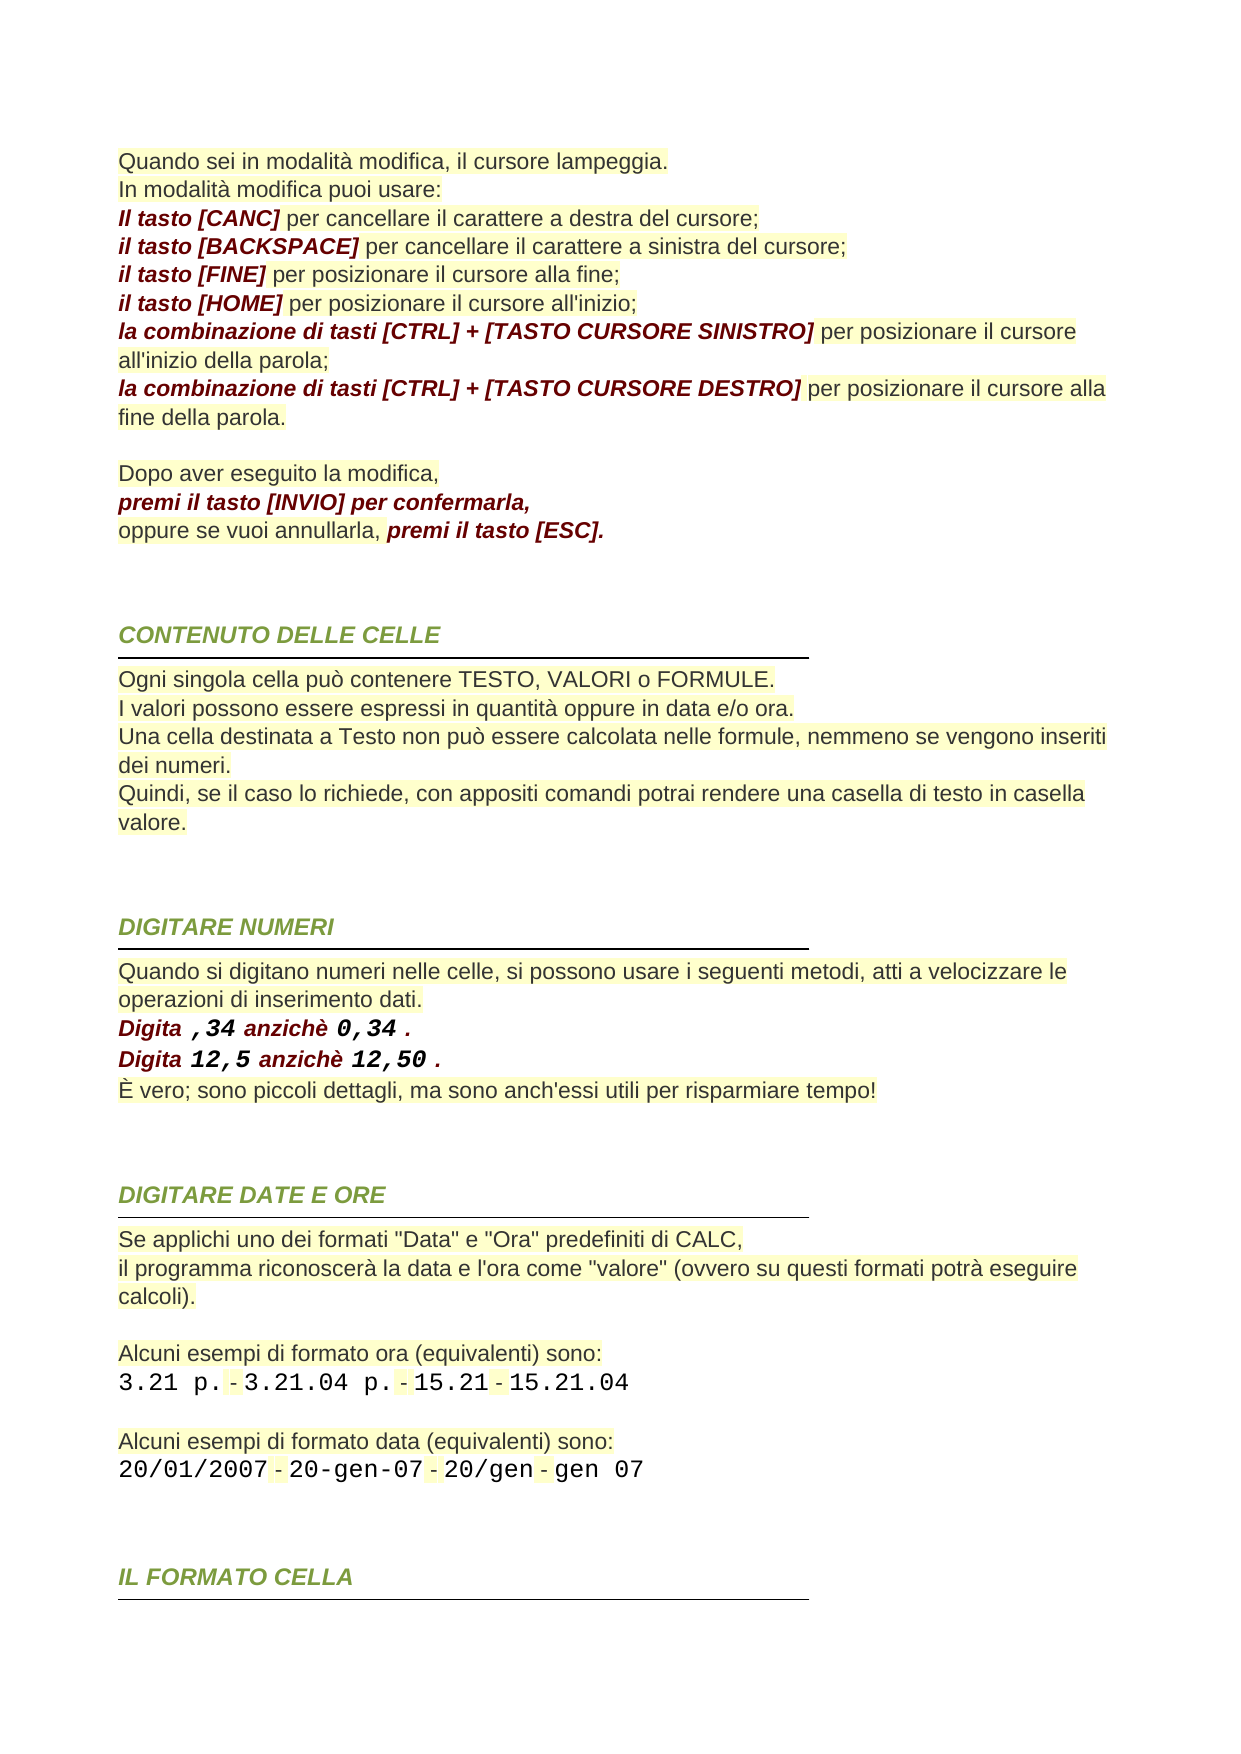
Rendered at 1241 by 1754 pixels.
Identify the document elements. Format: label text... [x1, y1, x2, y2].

text Ogni singola cella può contenere TESTO, VALORI o FORMULE. I valori possono essere espressi in quantità oppure in data e/o ora. Una cella destinata a Testo non può essere calcolata nelle formule, nemmeno se vengono inseriti dei numeri. Quindi, se il caso lo richiede, con appositi comandi potrai rendere una casella di testo in casella valore. [118, 666, 1122, 894]
subtitle DIGITARE NUMERI [118, 912, 809, 948]
subtitle DIGITARE DATE E ORE [118, 1181, 809, 1217]
subtitle IL FORMATO CELLA [118, 1563, 809, 1599]
text Se applichi uno dei formati "Data" e "Ora" predefiniti di CALC, il programma riconoscerà la data e l'ora come "valore" (ovvero su questi formati potrà eseguire calcoli). Alcuni esempi di formato ora (equivalenti) sono: 3.21 p. - 3.21.04 p. - 15.21 - 15.21.04 Alcuni esempi di formato data (equivalenti) sono: 20/01/2007 - 20-gen-07 - 20/gen - gen 07 [118, 1226, 1122, 1544]
text Quando si digitano numeri nelle celle, si possono usare i seguenti metodi, atti a velocizzare le operazioni di inserimento dati. Digita ,34 anzichè 0,34 . Digita 12,5 anzichè 12,50 . È vero; sono piccoli dettagli, ma sono anch'essi utili per risparmiare tempo! [118, 958, 1122, 1162]
subtitle CONTENUTO DELLE CELLE [118, 621, 809, 657]
